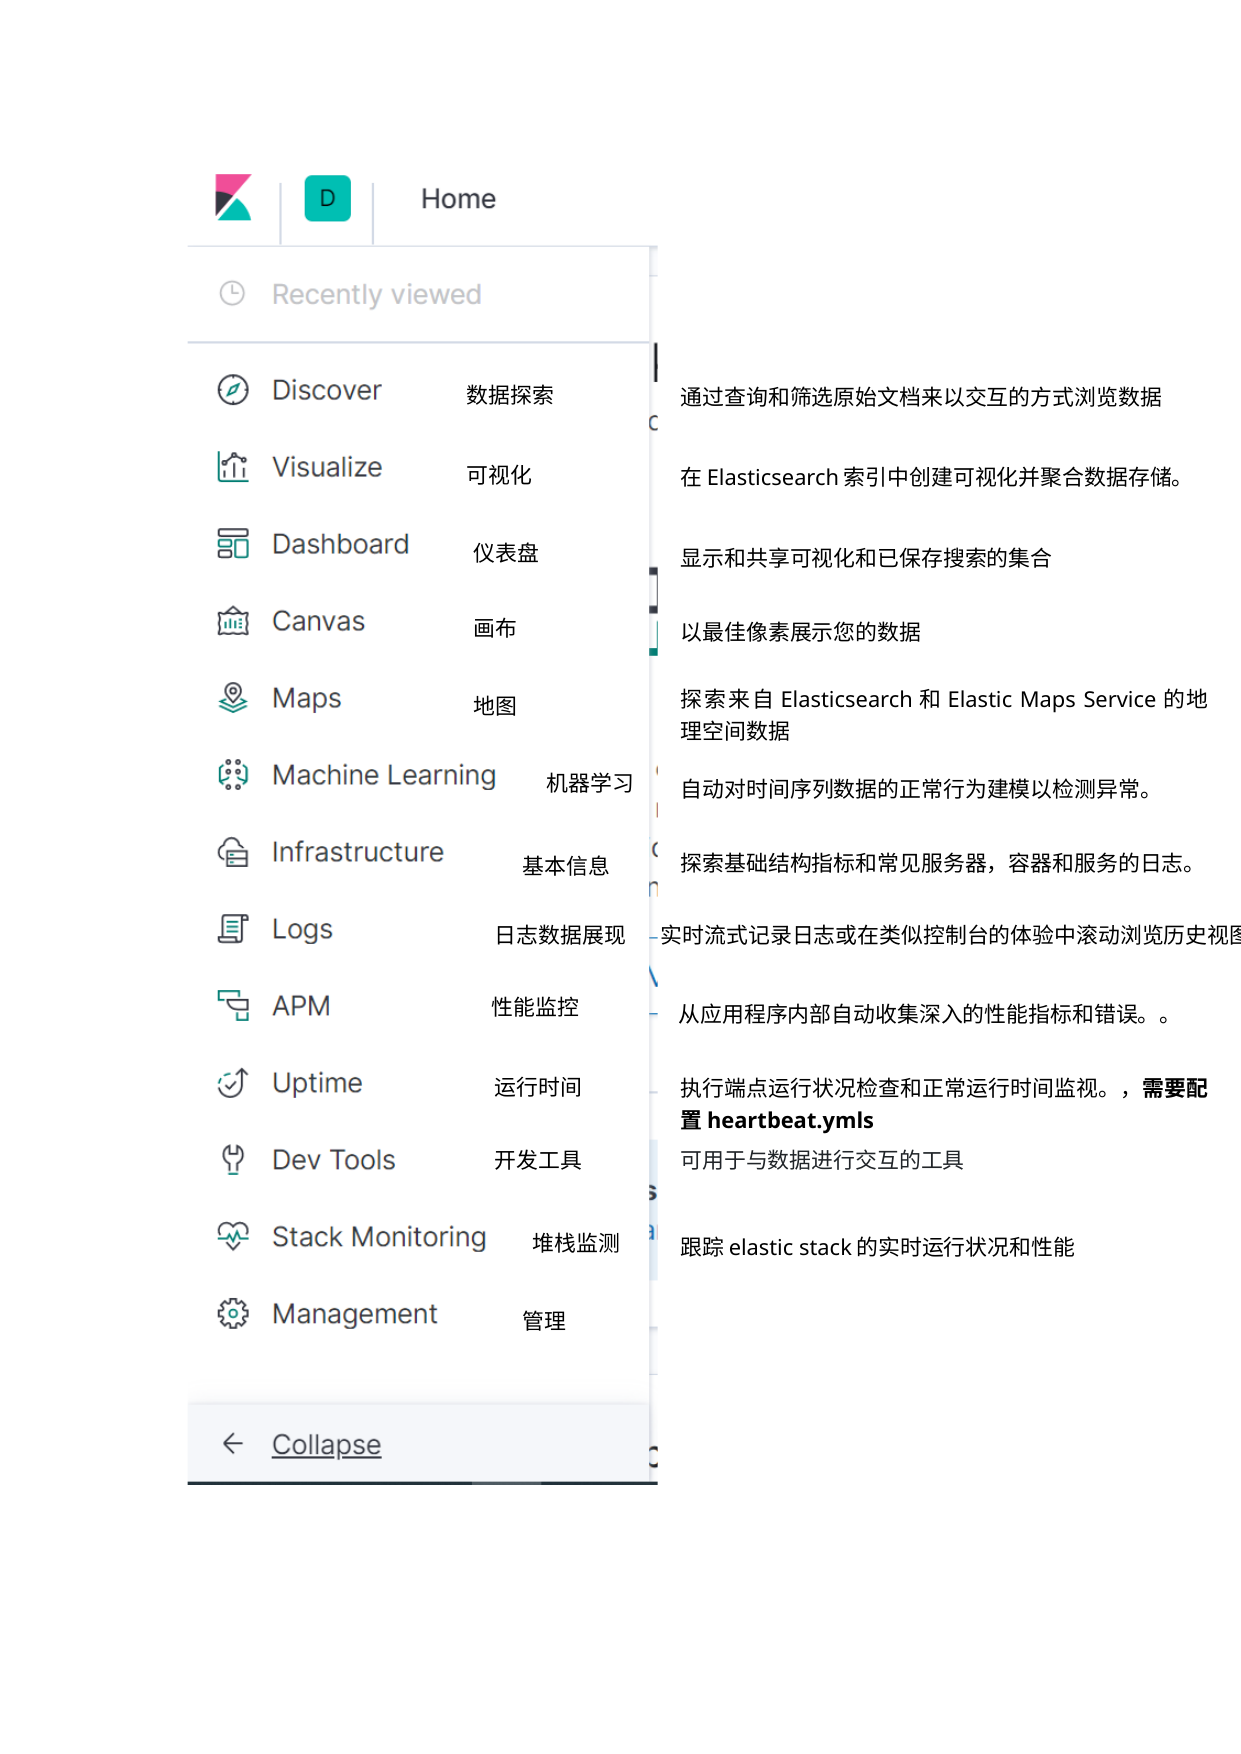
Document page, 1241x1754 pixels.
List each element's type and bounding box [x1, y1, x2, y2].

picture [187, 162, 658, 1485]
